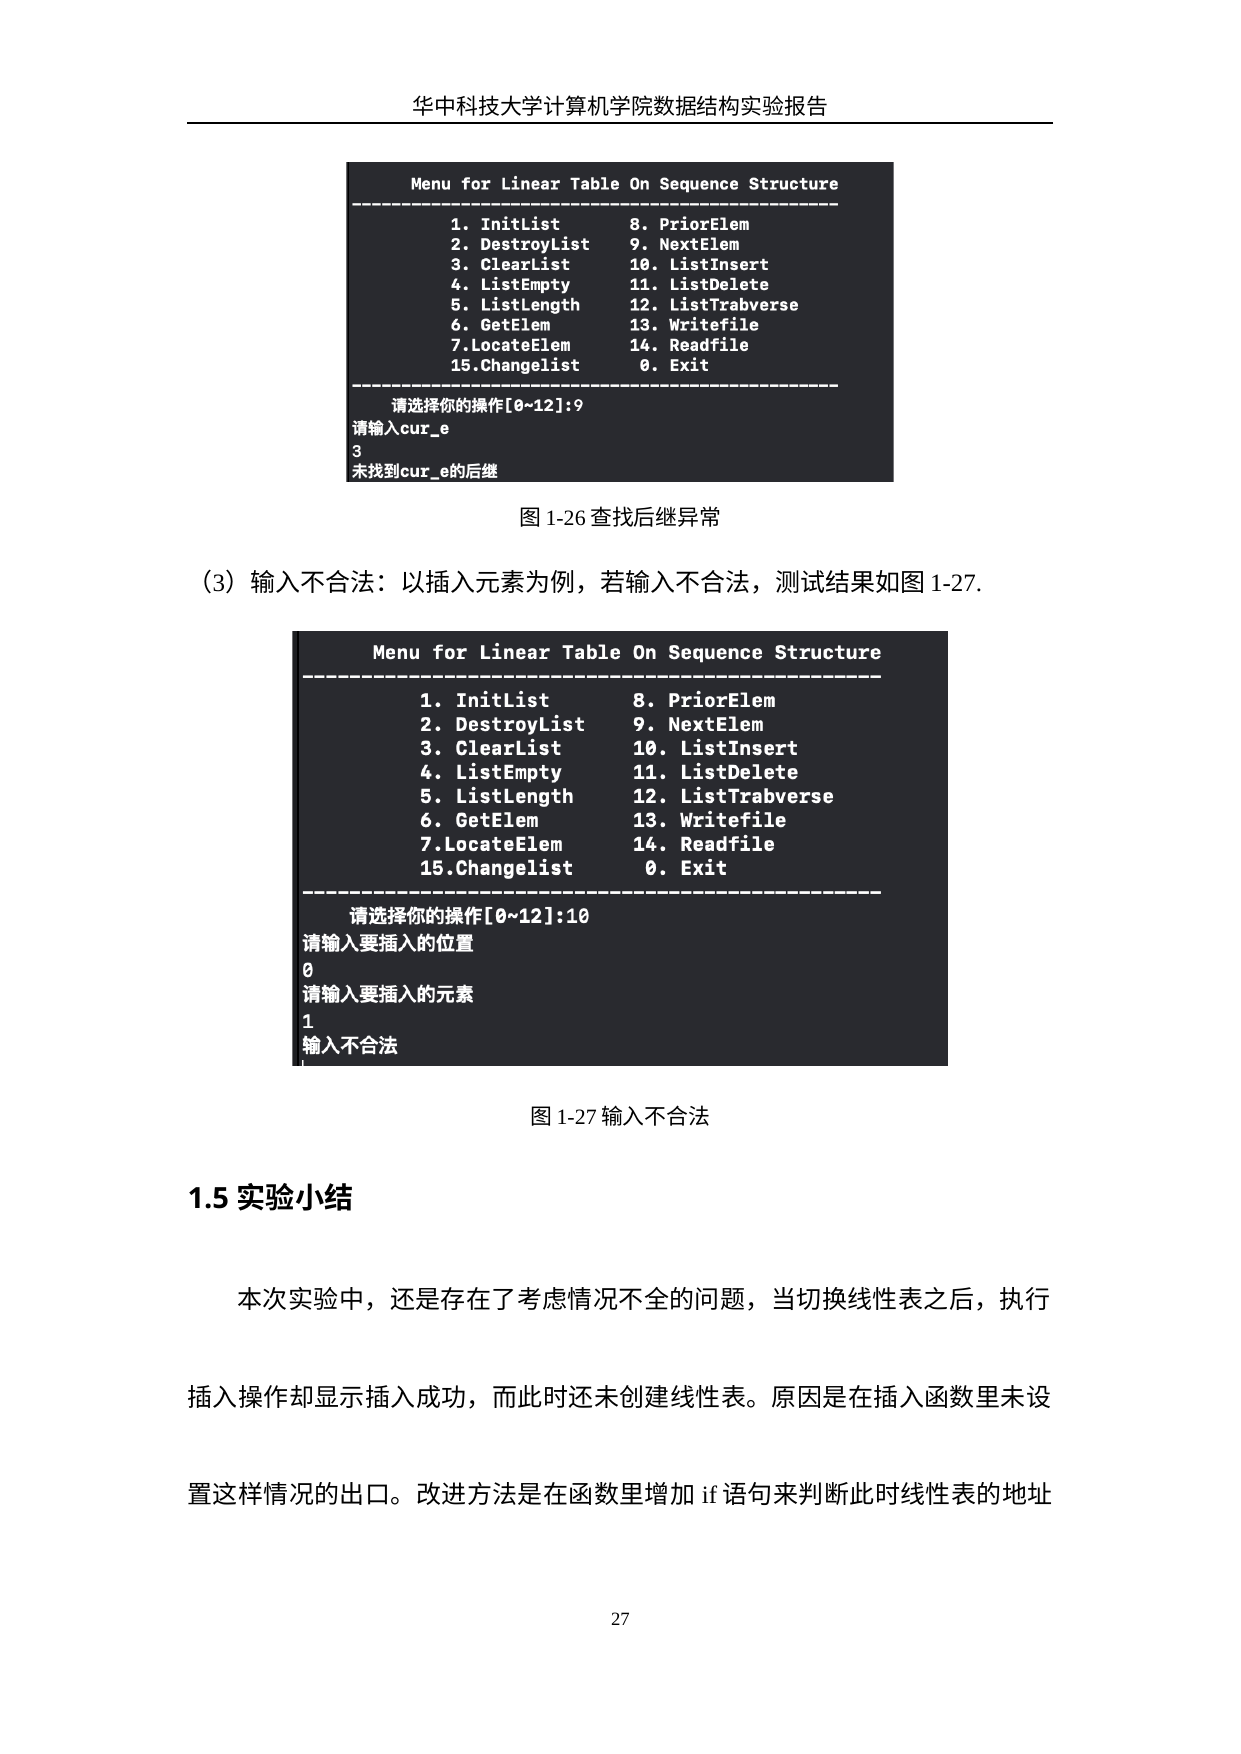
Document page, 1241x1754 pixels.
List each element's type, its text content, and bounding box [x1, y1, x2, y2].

text （3）输入不合法：以插入元素为例，若输入不合法，测试结果如图1-27. [187, 548, 1053, 613]
subtitle 1.5 实验小结 [187, 1163, 1053, 1228]
text 图1-26查找后继异常 [187, 499, 1053, 532]
picture [292, 631, 948, 1066]
text 图1-27输入不合法 [187, 1099, 1053, 1131]
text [187, 1266, 1053, 1526]
picture [346, 162, 894, 482]
